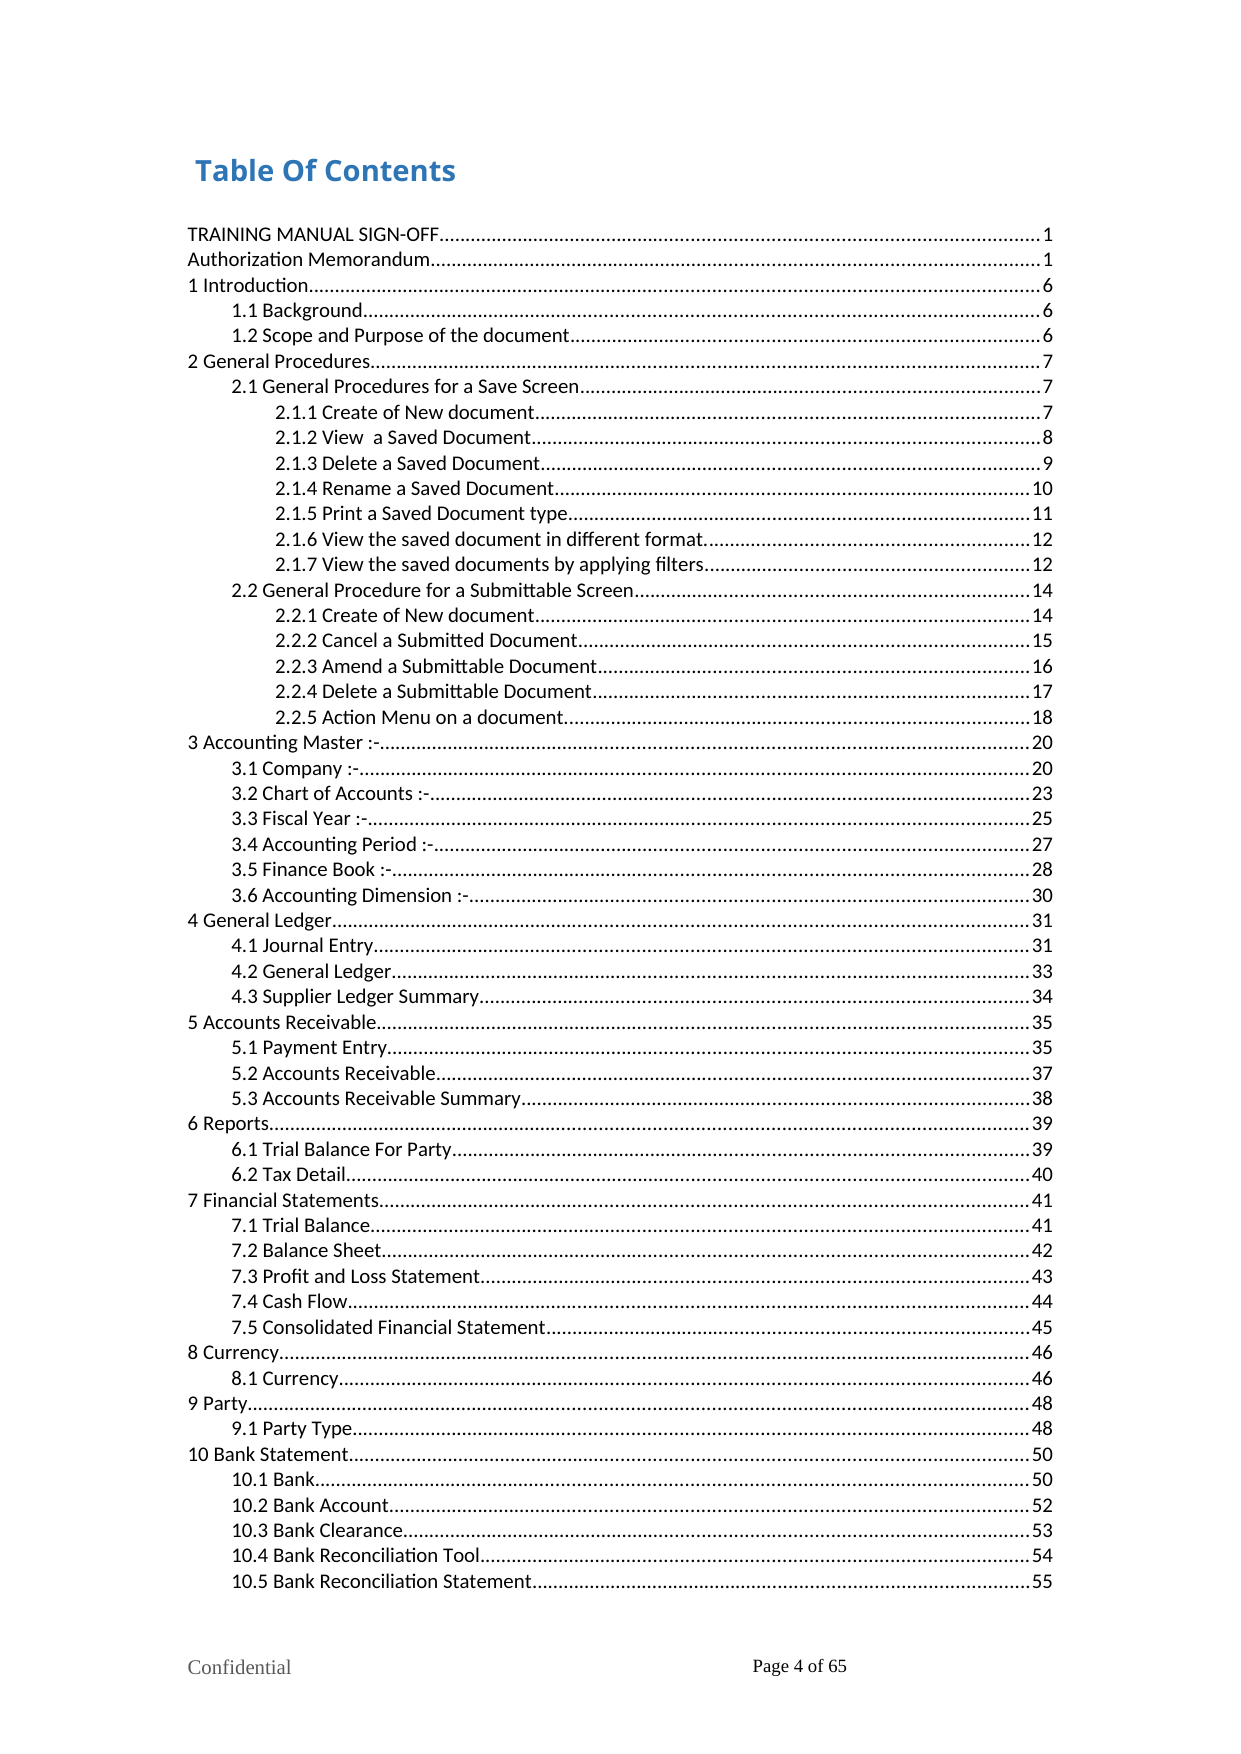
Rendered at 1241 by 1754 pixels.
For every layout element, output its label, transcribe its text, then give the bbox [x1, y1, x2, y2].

text 2.2.5 Action Menu on a document. 18 [275, 704, 1053, 729]
text 3.1 Company :- 20 [231, 755, 1053, 780]
text 4.3 Supplier Ledger Summary 34 [231, 983, 1053, 1009]
text 2 General Procedures 7 [187, 348, 1053, 373]
text 5 Accounts Receivable 35 [187, 1009, 1053, 1034]
text TRAINING MANUAL SIGN-OFF 1 [187, 221, 1053, 246]
subtitle Table Of Contents [187, 150, 1053, 190]
text 4 General Ledger 31 [187, 907, 1053, 933]
text 6.1 Trial Balance For Party 39 [231, 1136, 1053, 1161]
text 7.1 Trial Balance 41 [231, 1212, 1053, 1238]
text 6.2 Tax Detail 40 [231, 1161, 1053, 1187]
text 7.4 Cash Flow 44 [231, 1288, 1053, 1314]
text 10.3 Bank Clearance 53 [231, 1517, 1053, 1543]
text 2.2.2 Cancel a Submitted Document 15 [275, 628, 1053, 653]
text Authorization Memorandum 1 [187, 246, 1053, 272]
text 10.5 Bank Reconciliation Statement 55 [231, 1568, 1053, 1593]
text 7.5 Consolidated Financial Statement 45 [231, 1314, 1053, 1339]
text 2.1.1 Create of New document 7 [275, 399, 1053, 424]
text 1 Introduction 6 [187, 272, 1053, 297]
text 1.1 Background 6 [231, 297, 1053, 323]
text 9.1 Party Type 48 [231, 1416, 1053, 1441]
text 2.1.7 View the saved documents by applying filters. 12 [275, 551, 1053, 577]
text 3.4 Accounting Period :- 27 [231, 831, 1053, 856]
text 3.5 Finance Book :- 28 [231, 856, 1053, 882]
text 3.6 Accounting Dimension :- 30 [231, 882, 1053, 907]
text 2.1.6 View the saved document in different format. 12 [275, 526, 1053, 551]
text 10.1 Bank 50 [231, 1466, 1053, 1492]
text 6 Reports 39 [187, 1111, 1053, 1136]
text 8.1 Currency 46 [231, 1365, 1053, 1390]
text 3.3 Fiscal Year :- 25 [231, 806, 1053, 831]
text 5.2 Accounts Receivable 37 [231, 1060, 1053, 1085]
text 3 Accounting Master :- 20 [187, 729, 1053, 755]
text 2.2.1 Create of New document 14 [275, 602, 1053, 628]
text 2.1.2 View a Saved Document 8 [275, 424, 1053, 450]
text 8 Currency 46 [187, 1339, 1053, 1365]
text 7 Financial Statements 41 [187, 1187, 1053, 1212]
text 2.2.3 Amend a Submittable Document 16 [275, 653, 1053, 678]
text 2.1 General Procedures for a Save Screen 7 [231, 373, 1053, 399]
text 5.3 Accounts Receivable Summary 38 [231, 1085, 1053, 1111]
text 10 Bank Statement 50 [187, 1441, 1053, 1466]
text 7.3 Profit and Loss Statement 43 [231, 1263, 1053, 1288]
text 4.2 General Ledger 33 [231, 958, 1053, 983]
text 2.1.3 Delete a Saved Document 9 [275, 450, 1053, 475]
text 3.2 Chart of Accounts :- 23 [231, 780, 1053, 806]
text 1.2 Scope and Purpose of the document 6 [231, 323, 1053, 348]
text 5.1 Payment Entry 35 [231, 1034, 1053, 1060]
text 2.2 General Procedure for a Submittable Screen 14 [231, 577, 1053, 602]
text 9 Party 48 [187, 1390, 1053, 1416]
text 2.1.5 Print a Saved Document type 11 [275, 501, 1053, 526]
text 2.1.4 Rename a Saved Document 10 [275, 475, 1053, 501]
text 7.2 Balance Sheet 42 [231, 1238, 1053, 1263]
text 2.2.4 Delete a Submittable Document 17 [275, 678, 1053, 704]
text 10.4 Bank Reconciliation Tool 54 [231, 1543, 1053, 1568]
text 4.1 Journal Entry 31 [231, 933, 1053, 958]
text 10.2 Bank Account 52 [231, 1492, 1053, 1517]
